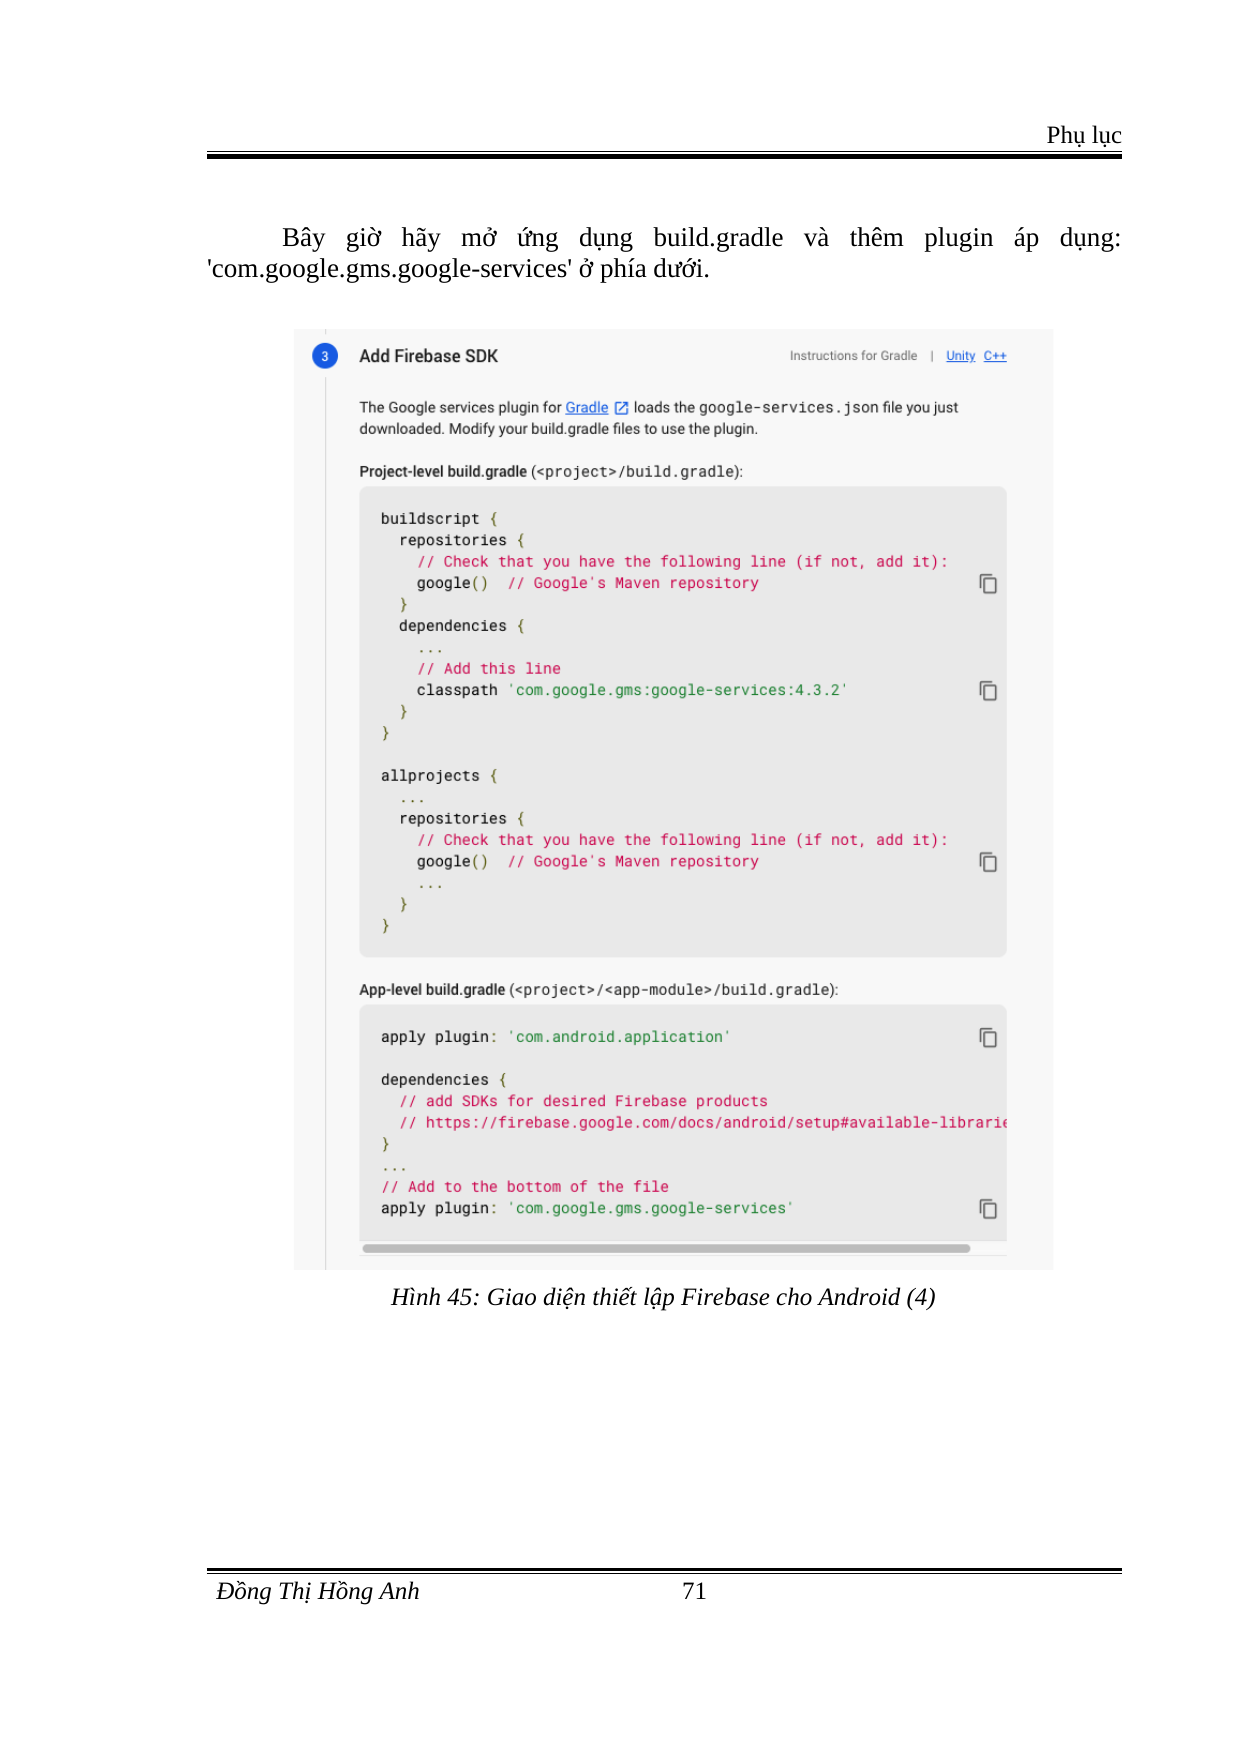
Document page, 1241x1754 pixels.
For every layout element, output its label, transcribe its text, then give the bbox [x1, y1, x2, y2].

text Bây giờ hãy mở ứng dụng build.gradle và thêm plugin áp dụng: 'com.google.gms.google-services' ở phía dưới. [207, 221, 1122, 283]
picture [293, 329, 1054, 1270]
